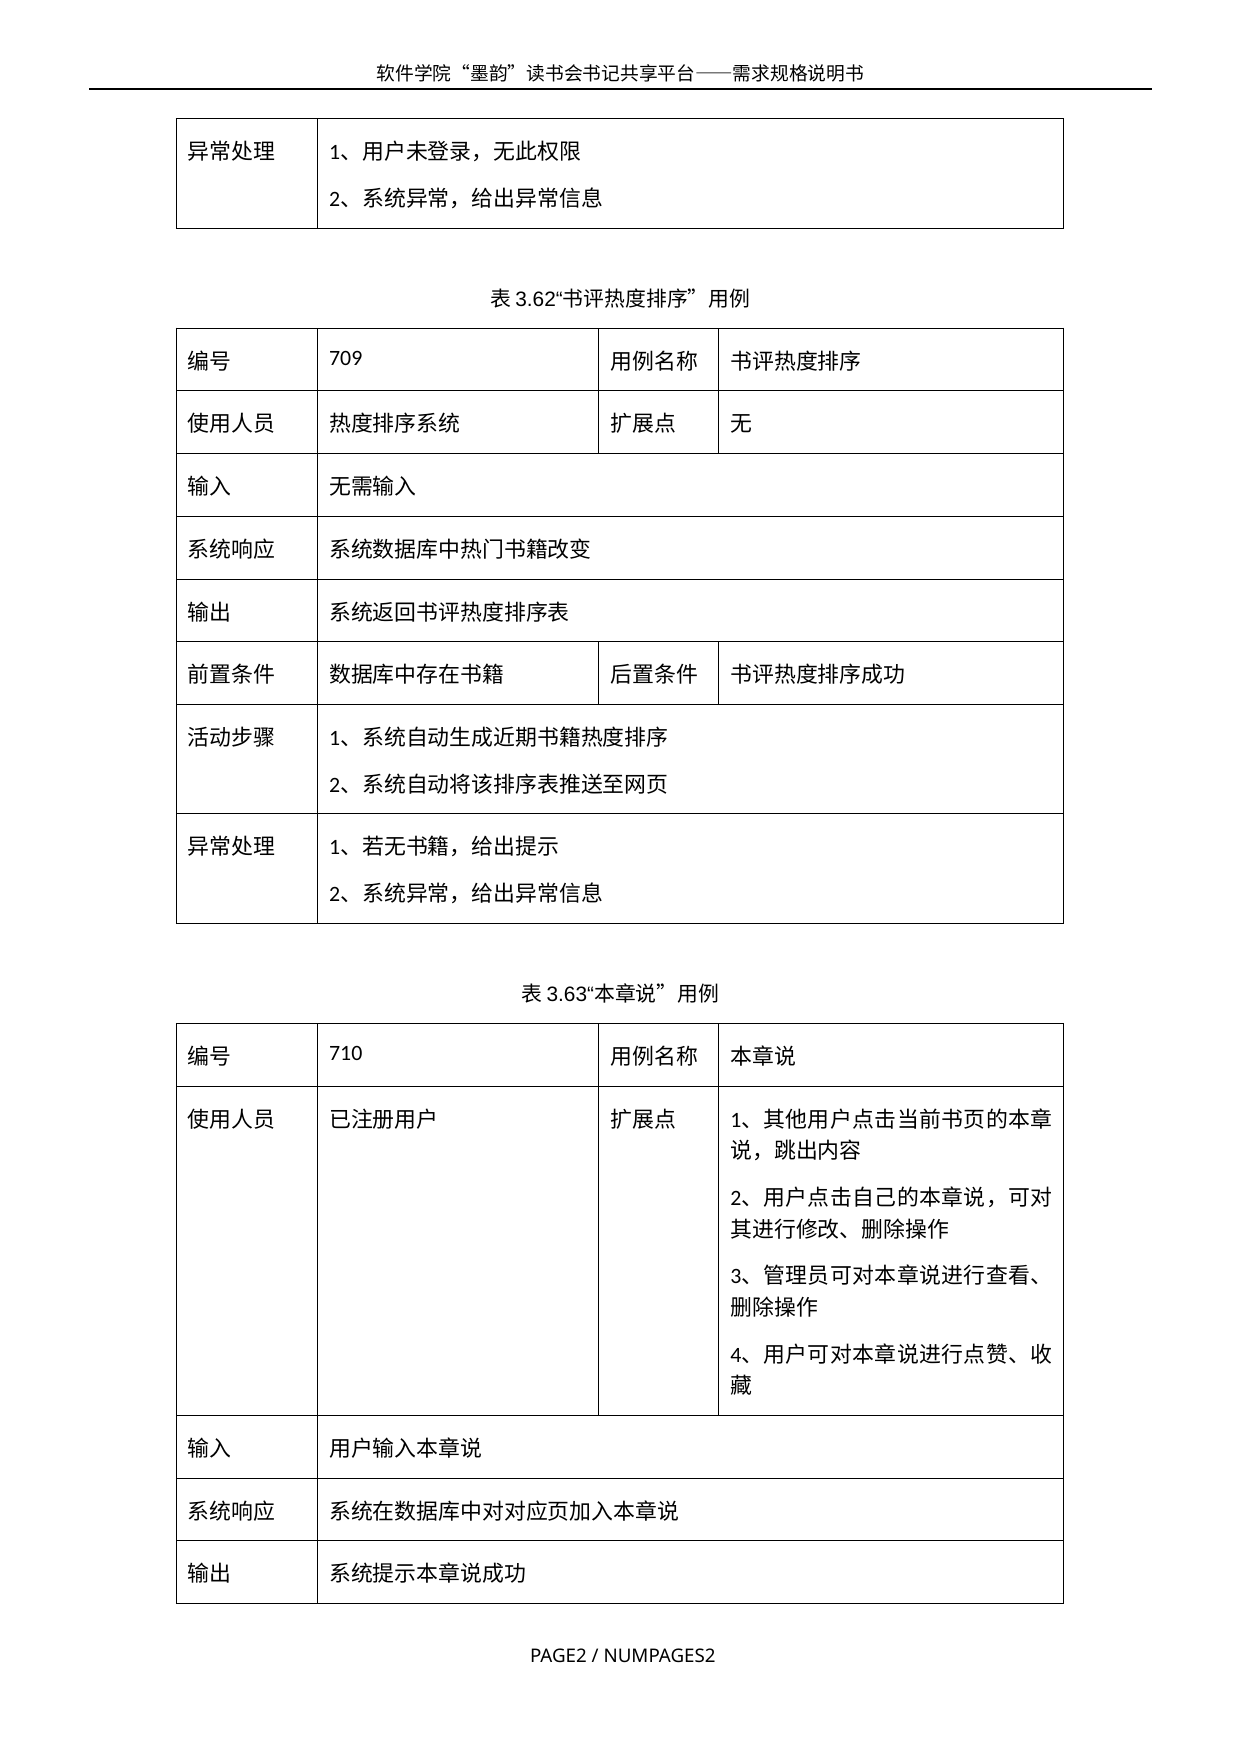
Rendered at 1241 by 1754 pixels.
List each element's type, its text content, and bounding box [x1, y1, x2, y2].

table_cell 系统响应 [177, 517, 317, 578]
table_cell 异常处理 [177, 814, 317, 923]
table_cell 系统提示本章说成功 [318, 1541, 1063, 1603]
table_header 710 [318, 1024, 598, 1086]
table_cell 输出 [177, 580, 317, 641]
table_cell 扩展点 [599, 391, 718, 453]
table_cell 系统返回书评热度排序表 [318, 580, 1063, 641]
table_cell 无 [719, 391, 1063, 453]
table_cell 用户输入本章说 [318, 1416, 1063, 1478]
text 表3.62“书评热度排序”用例 [89, 282, 1152, 313]
table_cell 后置条件 [599, 642, 718, 704]
table_cell 系统自动生成近期书籍热度排序 系统自动将该排序表推送至网页 [318, 705, 1063, 813]
table_header 编号 [177, 329, 317, 390]
table_cell 系统响应 [177, 1479, 317, 1540]
table_cell 已注册用户 [318, 1087, 598, 1415]
table_cell 系统数据库中热门书籍改变 [318, 517, 1063, 578]
table_cell 书评热度排序成功 [719, 642, 1063, 704]
table_cell 输入 [177, 1416, 317, 1478]
table_cell 活动步骤 [177, 705, 317, 813]
table_cell 异常处理 [177, 119, 317, 227]
table_cell 其他用户点击当前书页的本章说，跳出内容 用户点击自己的本章说，可对其进行修改、删除操作 管理员可对本章说进行查看、删除操作 用户可对本章说进行点赞、收藏 [719, 1087, 1063, 1415]
table_cell 前置条件 [177, 642, 317, 704]
table_cell 无需输入 [318, 454, 1063, 516]
table_header 用例名称 [599, 329, 718, 390]
table_cell 使用人员 [177, 391, 317, 453]
table_header 用例名称 [599, 1024, 718, 1086]
table_header 编号 [177, 1024, 317, 1086]
table_cell 输出 [177, 1541, 317, 1603]
table_cell 1、若无书籍，给出提示 2、系统异常，给出异常信息 [318, 814, 1063, 923]
table_cell 数据库中存在书籍 [318, 642, 598, 704]
table_cell 热度排序系统 [318, 391, 598, 453]
table_cell 使用人员 [177, 1087, 317, 1415]
table_cell 1、用户未登录，无此权限 2、系统异常，给出异常信息 [318, 119, 1063, 227]
table_cell 扩展点 [599, 1087, 718, 1415]
table_header 本章说 [719, 1024, 1063, 1086]
table_header 书评热度排序 [719, 329, 1063, 390]
table_cell 系统在数据库中对对应页加入本章说 [318, 1479, 1063, 1540]
table_cell 输入 [177, 454, 317, 516]
text 表3.63“本章说”用例 [89, 978, 1152, 1008]
table_header 709 [318, 329, 598, 390]
